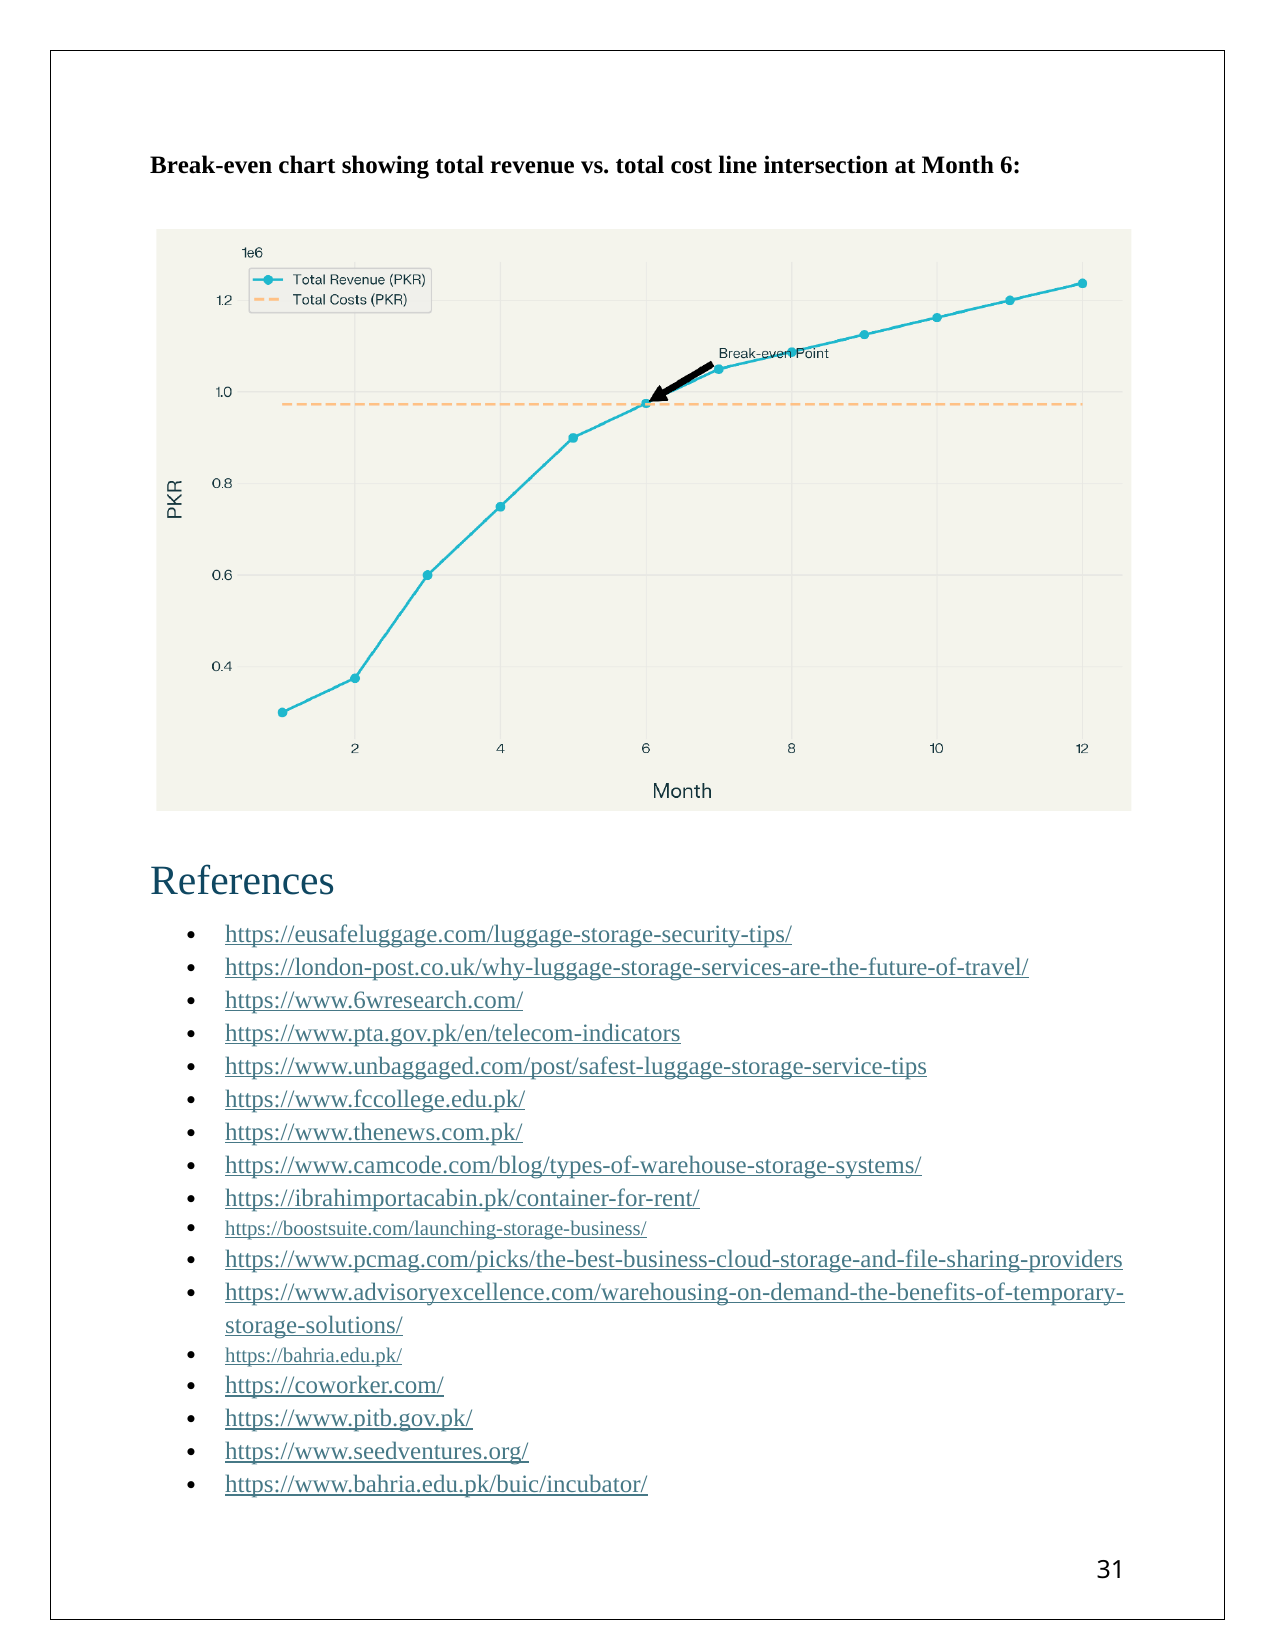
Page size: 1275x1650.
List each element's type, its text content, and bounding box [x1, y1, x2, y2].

list https://london-post.co.uk/why-luggage-storage-services-are-the-future-of-travel/ [187, 952, 1125, 981]
list https://boostsuite.com/launching-storage-business/ [187, 1216, 1125, 1240]
list https://www.bahria.edu.pk/buic/incubator/ [187, 1469, 1125, 1498]
list https://coworker.com/ [187, 1370, 1125, 1399]
list https://ibrahimportacabin.pk/container-for-rent/ [187, 1183, 1125, 1212]
picture [156, 229, 1132, 811]
list https://www.thenews.com.pk/ [187, 1117, 1125, 1146]
list https://www.6wresearch.com/ [187, 985, 1125, 1014]
list https://bahria.edu.pk/ [187, 1343, 1125, 1367]
list https://www.unbaggaged.com/post/safest-luggage-storage-service-tips [187, 1051, 1125, 1080]
list https://eusafeluggage.com/luggage-storage-security-tips/ [187, 919, 1125, 948]
list https://www.advisoryexcellence.com/warehousing-on-demand-the-benefits-of-temporary-storage-solutions/ [187, 1277, 1125, 1338]
list https://www.pcmag.com/picks/the-best-business-cloud-storage-and-file-sharing-providers [187, 1244, 1125, 1272]
list https://www.pitb.gov.pk/ [187, 1403, 1125, 1432]
list https://www.seedventures.org/ [187, 1436, 1125, 1465]
list https://www.pta.gov.pk/en/telecom-indicators [187, 1018, 1125, 1047]
list https://www.fccollege.edu.pk/ [187, 1084, 1125, 1113]
list https://www.camcode.com/blog/types-of-warehouse-storage-systems/ [187, 1150, 1125, 1179]
text Break-even chart showing total revenue vs. total cost line intersection at Month 6: [150, 150, 1125, 213]
